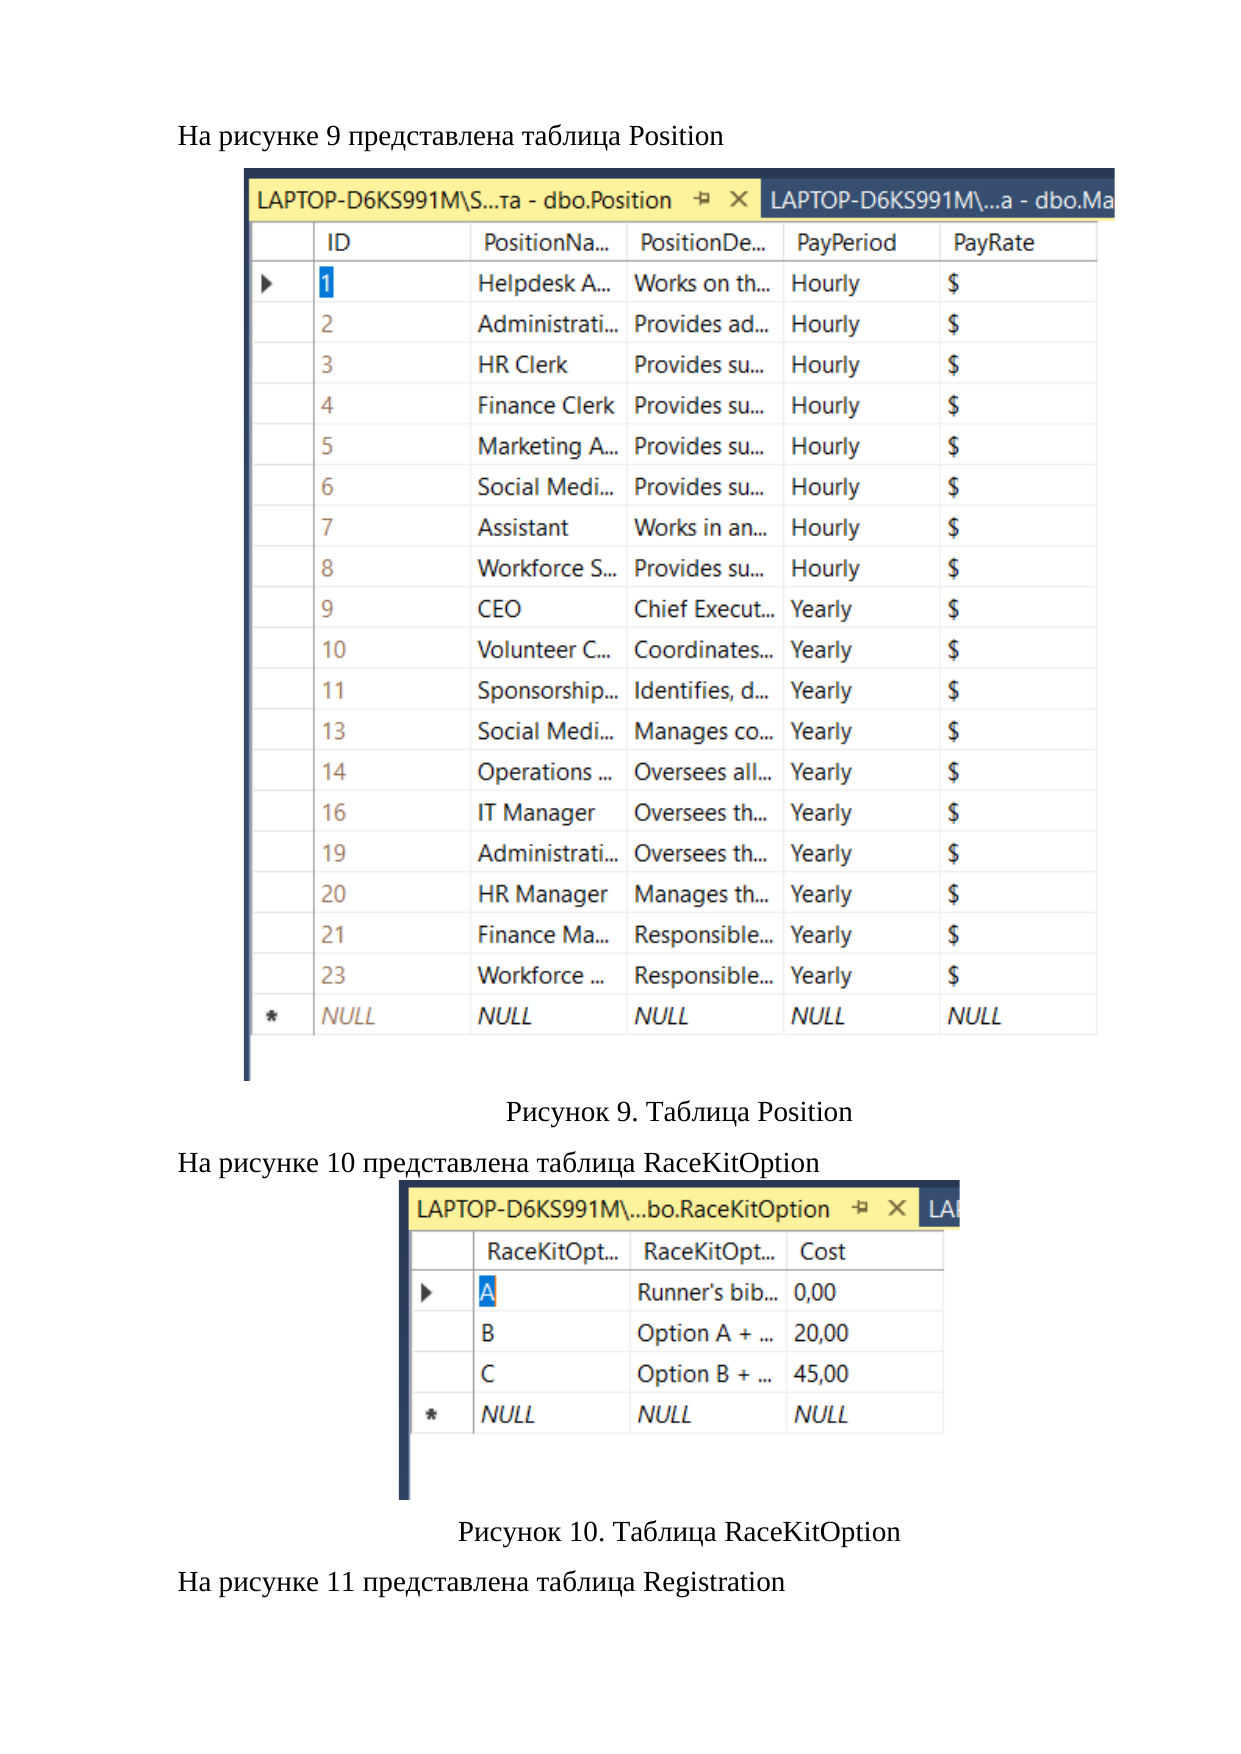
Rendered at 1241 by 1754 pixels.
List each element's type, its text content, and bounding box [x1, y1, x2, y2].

picture [243, 168, 1115, 1081]
text Рисунок 9. Таблица Position [177, 1094, 1181, 1128]
text Рисунок 10. Таблица RaceKitOption [177, 1514, 1181, 1548]
picture [398, 1180, 960, 1500]
text На рисунке 10 представлена таблица RaceKitOption [177, 1145, 1181, 1178]
text На рисунке 9 представлена таблица Position [177, 118, 1181, 152]
text На рисунке 11 представлена таблица Registration [177, 1564, 1181, 1598]
